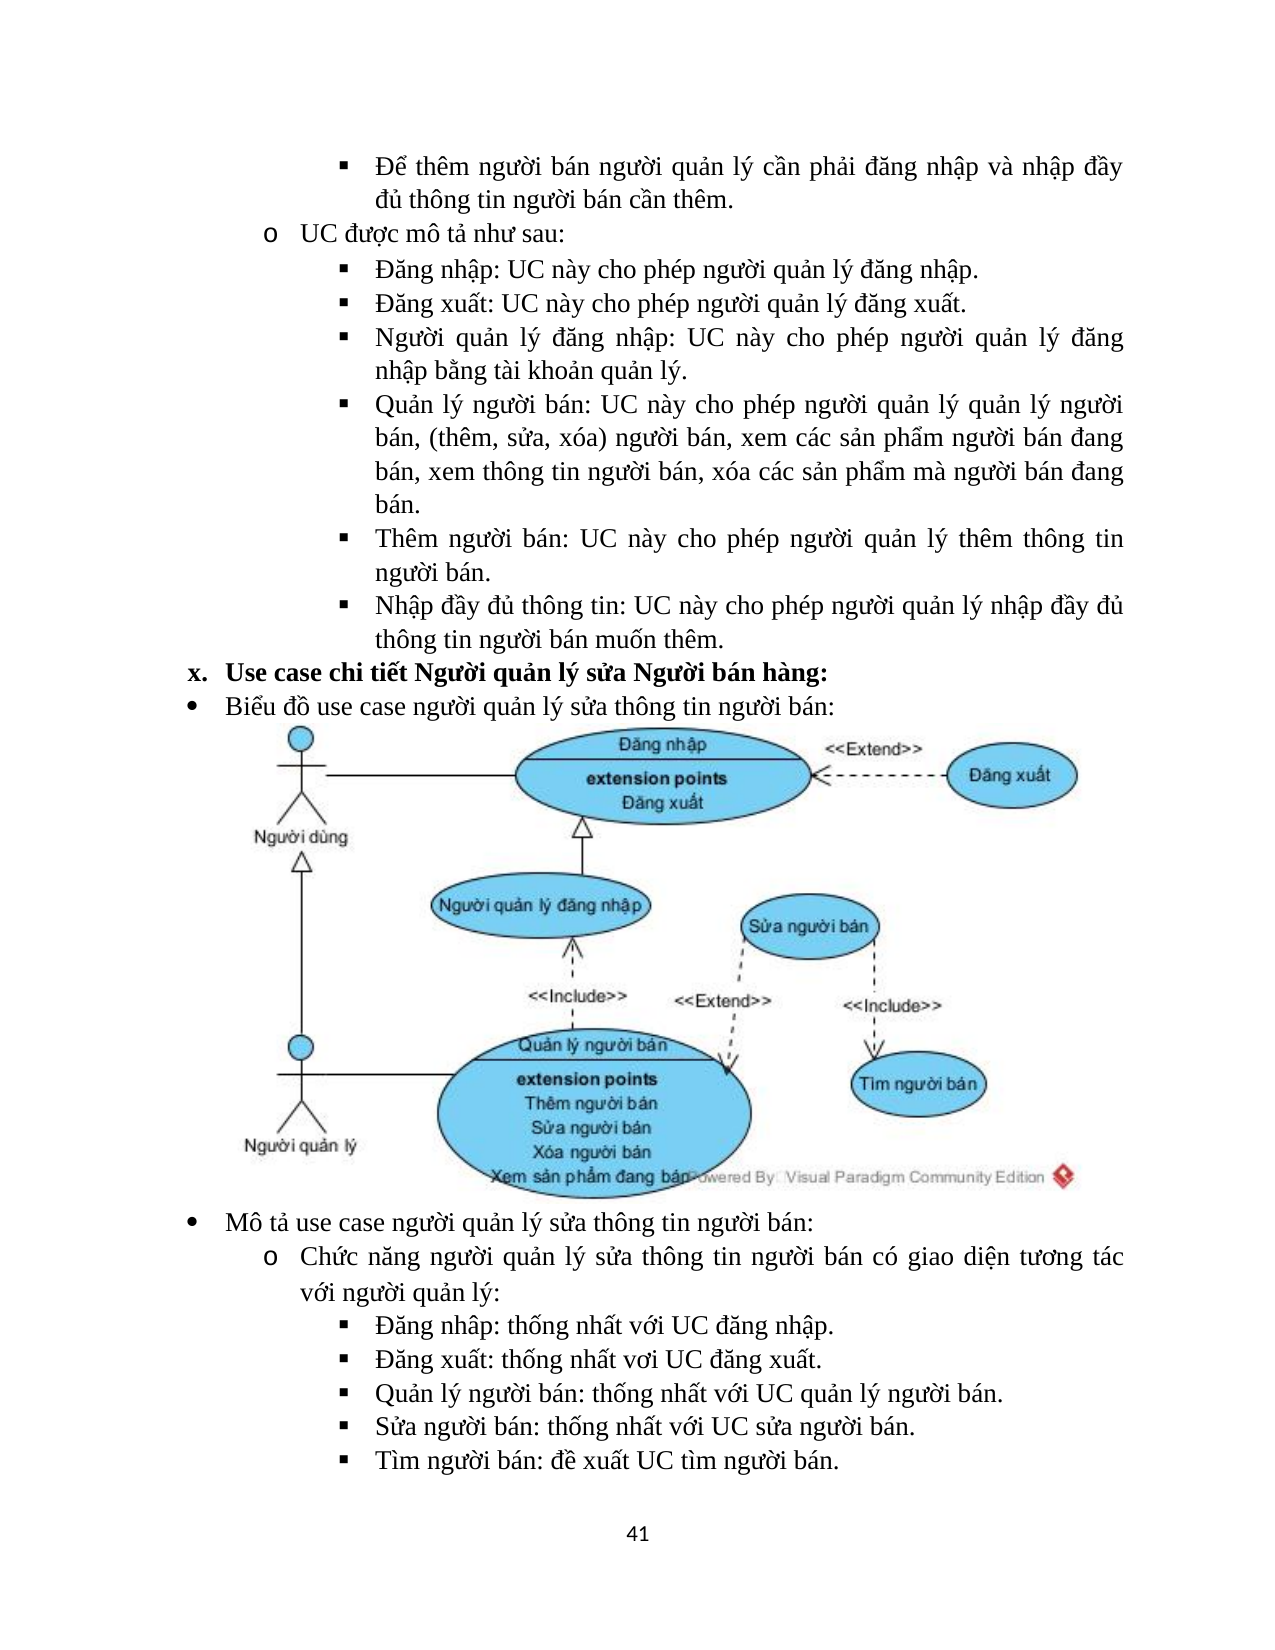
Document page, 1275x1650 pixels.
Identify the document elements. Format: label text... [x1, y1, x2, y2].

list Sửa người bán: thống nhất với UC sửa người bán. [337, 1410, 1125, 1442]
list Người quản lý đăng nhập: UC này cho phép người quản lý đăng nhập bằng tài khoản quản lý. [337, 321, 1125, 386]
list Quản lý người bán: thống nhất với UC quản lý người bán. [337, 1377, 1125, 1408]
list Đăng nhâp: thống nhất với UC đăng nhập. [337, 1309, 1125, 1340]
list Thêm người bán: UC này cho phép người quản lý thêm thông tin người bán. [337, 522, 1125, 587]
list Đăng nhập: UC này cho phép người quản lý đăng nhập. [337, 253, 1125, 284]
list Nhập đầy đủ thông tin: UC này cho phép người quản lý nhập đầy đủ thông tin người bán muốn thêm. [337, 589, 1125, 654]
picture [225, 723, 1083, 1204]
list Quản lý người bán: UC này cho phép người quản lý quản lý người bán, (thêm, sửa, xóa) người bán, xem các sản phẩm người bán đang bán, xem thông tin người bán, xóa các sản phẩm mà người bán đang bán. [337, 388, 1125, 520]
list UC được mô tả như sau: [262, 217, 1125, 251]
list Chức năng người quản lý sửa thông tin người bán có giao diện tương tác với người quản lý: [262, 1240, 1125, 1307]
list Đăng xuất: thống nhất vơi UC đăng xuất. [337, 1343, 1125, 1374]
list Use case chi tiết Người quản lý sửa Người bán hàng: [187, 657, 1125, 688]
list Tìm người bán: đề xuất UC tìm người bán. [337, 1444, 1125, 1475]
list Mô tả use case người quản lý sửa thông tin người bán: [187, 1206, 1125, 1237]
list Đăng xuất: UC này cho phép người quản lý đăng xuất. [337, 287, 1125, 318]
list Để thêm người bán người quản lý cần phải đăng nhập và nhập đầy đủ thông tin người bán cần thêm. [337, 150, 1125, 215]
list Biểu đồ use case người quản lý sửa thông tin người bán: [187, 690, 1125, 721]
